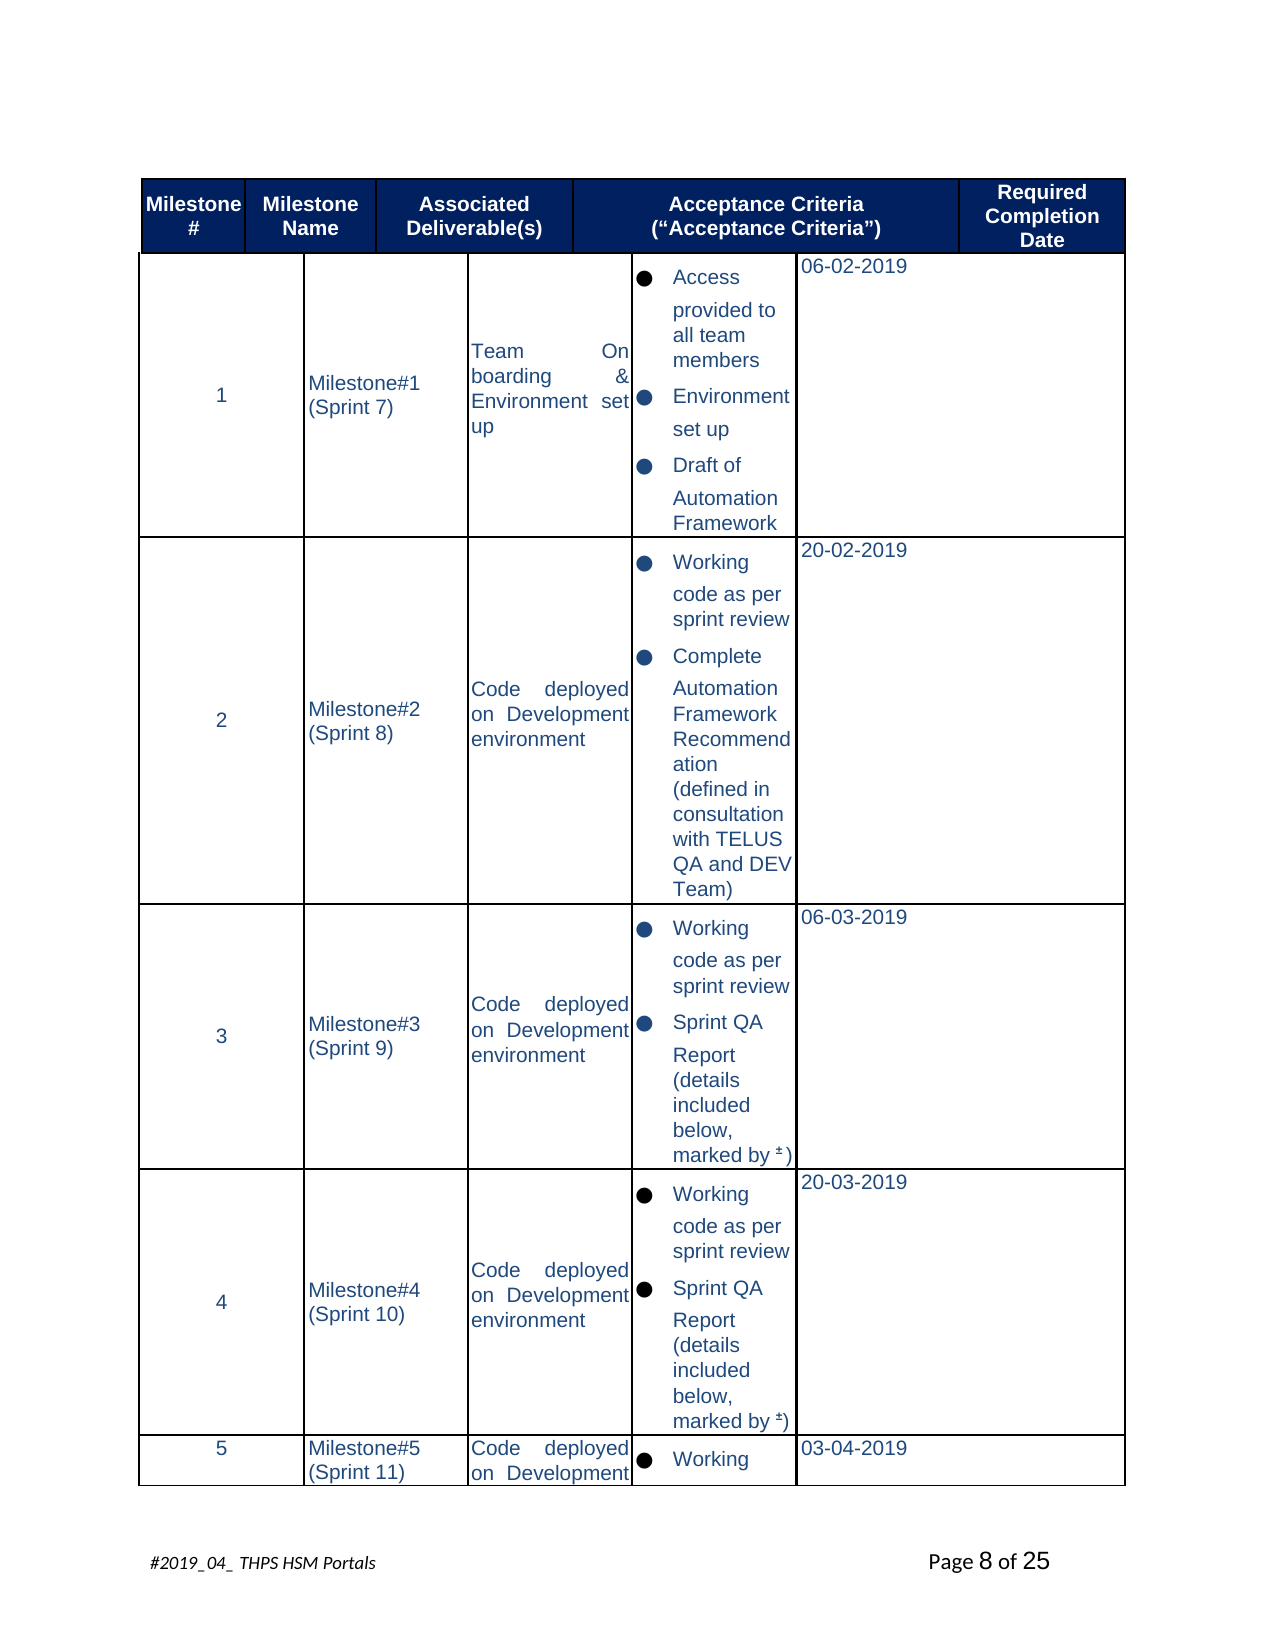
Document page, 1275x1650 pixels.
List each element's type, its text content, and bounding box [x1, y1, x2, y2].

table_cell Team On boarding & Environment set up [469, 254, 631, 536]
table_cell Working code as per sprint review Sprint QA Report (details included below, marked by ±) [633, 1170, 795, 1434]
table_cell Milestone#4 (Sprint 10) [305, 1170, 467, 1434]
table_cell 03-04-2019 [798, 1436, 1124, 1485]
table_cell Milestone#1 (Sprint 7) [305, 254, 467, 536]
table_cell 3 [140, 905, 303, 1168]
table_cell Milestone#3 (Sprint 9) [305, 905, 467, 1168]
table_cell 20-03-2019 [798, 1170, 1124, 1434]
table_cell 5 [140, 1436, 303, 1485]
table_header Associated Deliverable(s) [377, 180, 572, 252]
table_cell 1 [140, 252, 303, 536]
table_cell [305, 1436, 467, 1485]
table_cell Code deployed on Development environment [469, 538, 631, 902]
table_header Milestone # [143, 180, 244, 252]
table_cell Code deployed on Development environment [469, 1170, 631, 1434]
table_cell Access provided to all team members Environment set up Draft of Automation Framework [633, 254, 795, 536]
table_cell Working code as per sprint review Sprint QA Report (details included below, marked by ± ) [633, 905, 795, 1168]
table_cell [469, 1436, 631, 1485]
table_cell 20-02-2019 [798, 538, 1124, 902]
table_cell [633, 1436, 795, 1485]
table_cell Milestone#2 (Sprint 8) [305, 538, 467, 902]
table_header Acceptance Criteria (“Acceptance Criteria”) [574, 180, 958, 252]
table_header Required Completion Date [960, 180, 1124, 252]
table_cell 06-03-2019 [798, 905, 1124, 1168]
table_cell 06-02-2019 [798, 254, 1124, 536]
table_cell Code deployed on Development environment [469, 905, 631, 1168]
table_cell Working code as per sprint review Complete Automation Framework Recommendation (defined in consultation with TELUS QA and DEV Team) [633, 538, 795, 902]
table_cell 2 [140, 538, 303, 902]
table_cell 4 [140, 1170, 303, 1434]
table_header Milestone Name [246, 180, 375, 252]
